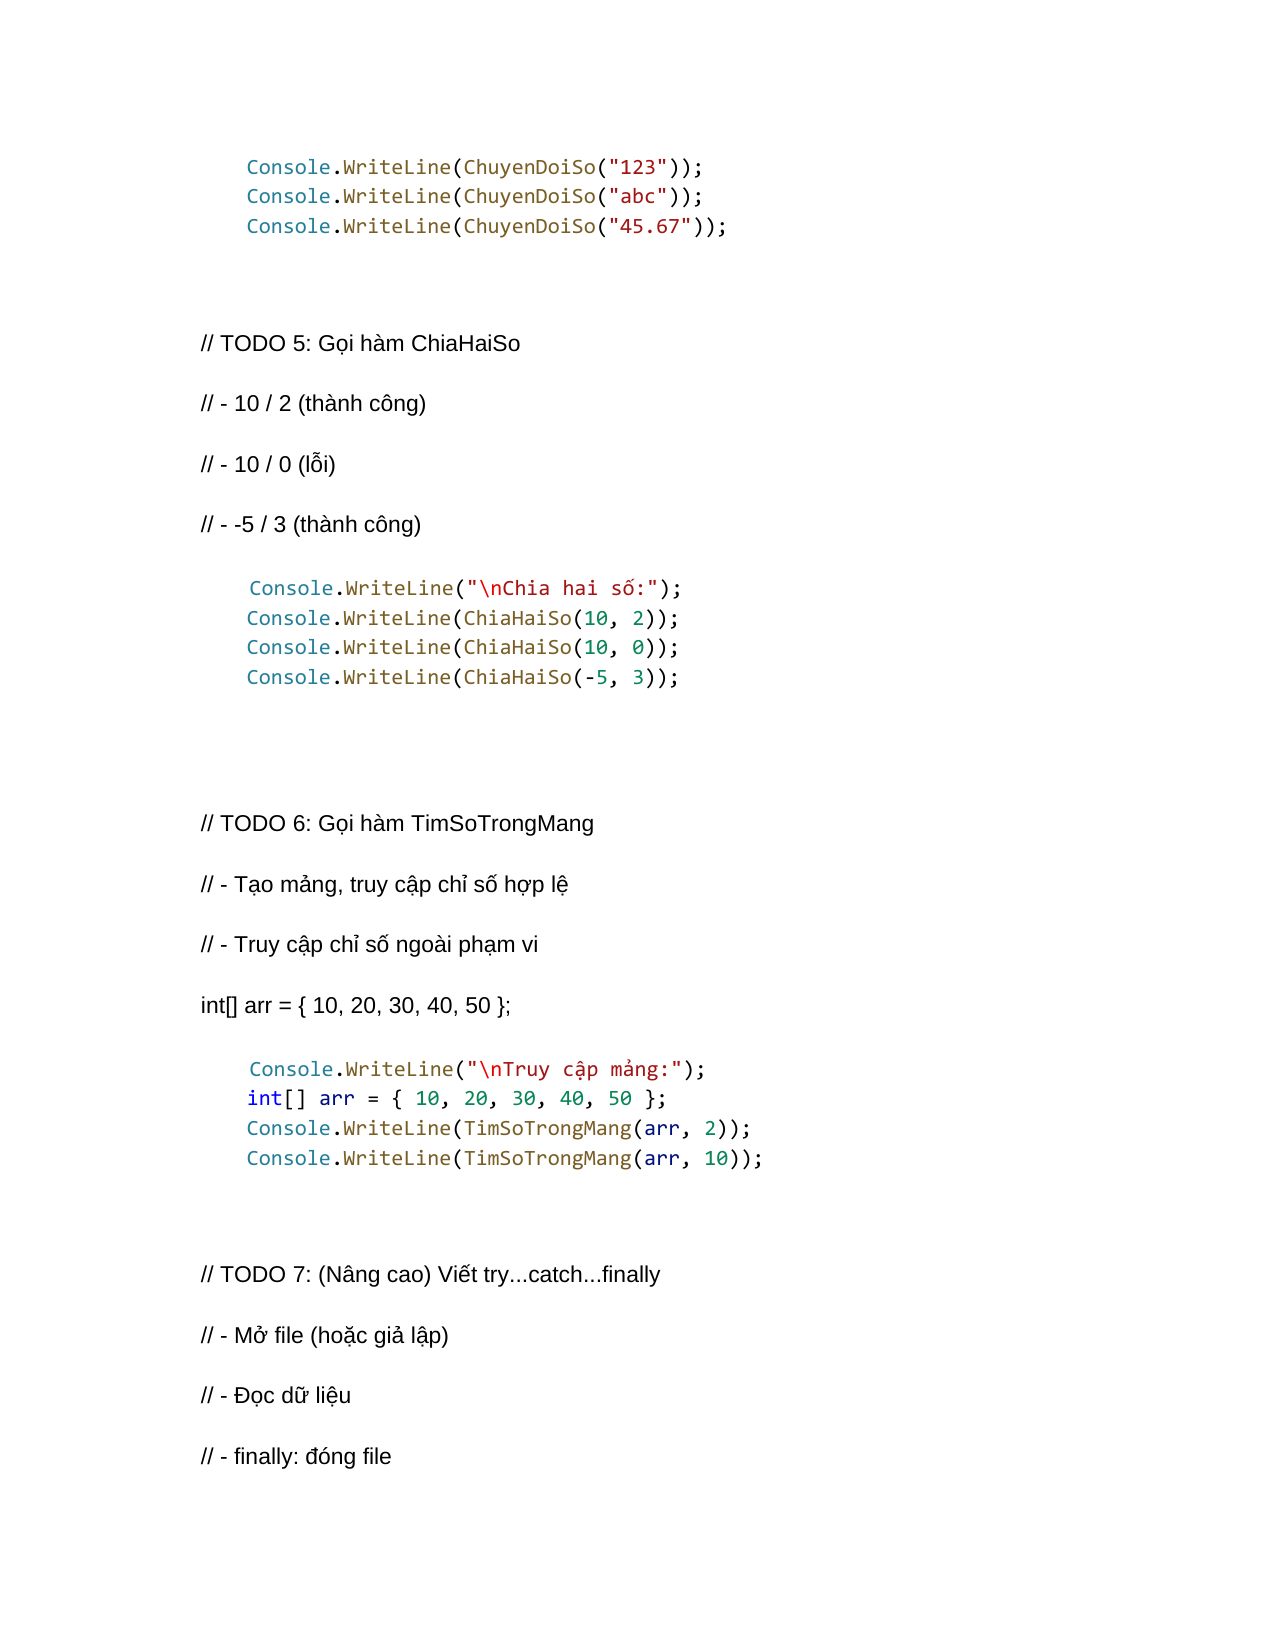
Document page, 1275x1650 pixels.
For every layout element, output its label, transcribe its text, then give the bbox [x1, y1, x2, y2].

text Console.WriteLine(ChuyenDoiSo("123")); [150, 150, 1125, 180]
text // - Mở file (hoặc giả lập) [150, 1322, 1125, 1348]
text // - Đọc dữ liệu [150, 1382, 1125, 1409]
text Console.WriteLine("\nChia hai số:"); [150, 571, 1125, 601]
text // - 10 / 2 (thành công) [150, 390, 1125, 416]
text int[] arr = { 10, 20, 30, 40, 50 }; [150, 992, 1125, 1018]
text // TODO 5: Gọi hàm ChiaHaiSo [150, 330, 1125, 356]
text Console.WriteLine("\nTruy cập mảng:"); [150, 1052, 1125, 1082]
text Console.WriteLine(ChuyenDoiSo("45.67")); [150, 209, 1125, 239]
text Console.WriteLine(TimSoTrongMang(arr, 10)); [150, 1141, 1125, 1171]
text Console.WriteLine(ChiaHaiSo(10, 0)); [150, 631, 1125, 660]
text // - -5 / 3 (thành công) [150, 511, 1125, 537]
text // TODO 7: (Nâng cao) Viết try...catch...finally [150, 1261, 1125, 1288]
text // TODO 6: Gọi hàm TimSoTrongMang [150, 810, 1125, 837]
text Console.WriteLine(ChuyenDoiSo("abc")); [150, 180, 1125, 209]
text // - finally: đóng file [150, 1443, 1125, 1469]
text Console.WriteLine(ChiaHaiSo(10, 2)); [150, 601, 1125, 631]
text // - Tạo mảng, truy cập chỉ số hợp lệ [150, 871, 1125, 897]
text Console.WriteLine(ChiaHaiSo(-5, 3)); [150, 660, 1125, 690]
text // - Truy cập chỉ số ngoài phạm vi [150, 931, 1125, 958]
text int[] arr = { 10, 20, 30, 40, 50 }; [150, 1082, 1125, 1111]
text // - 10 / 0 (lỗi) [150, 451, 1125, 477]
text Console.WriteLine(TimSoTrongMang(arr, 2)); [150, 1111, 1125, 1141]
